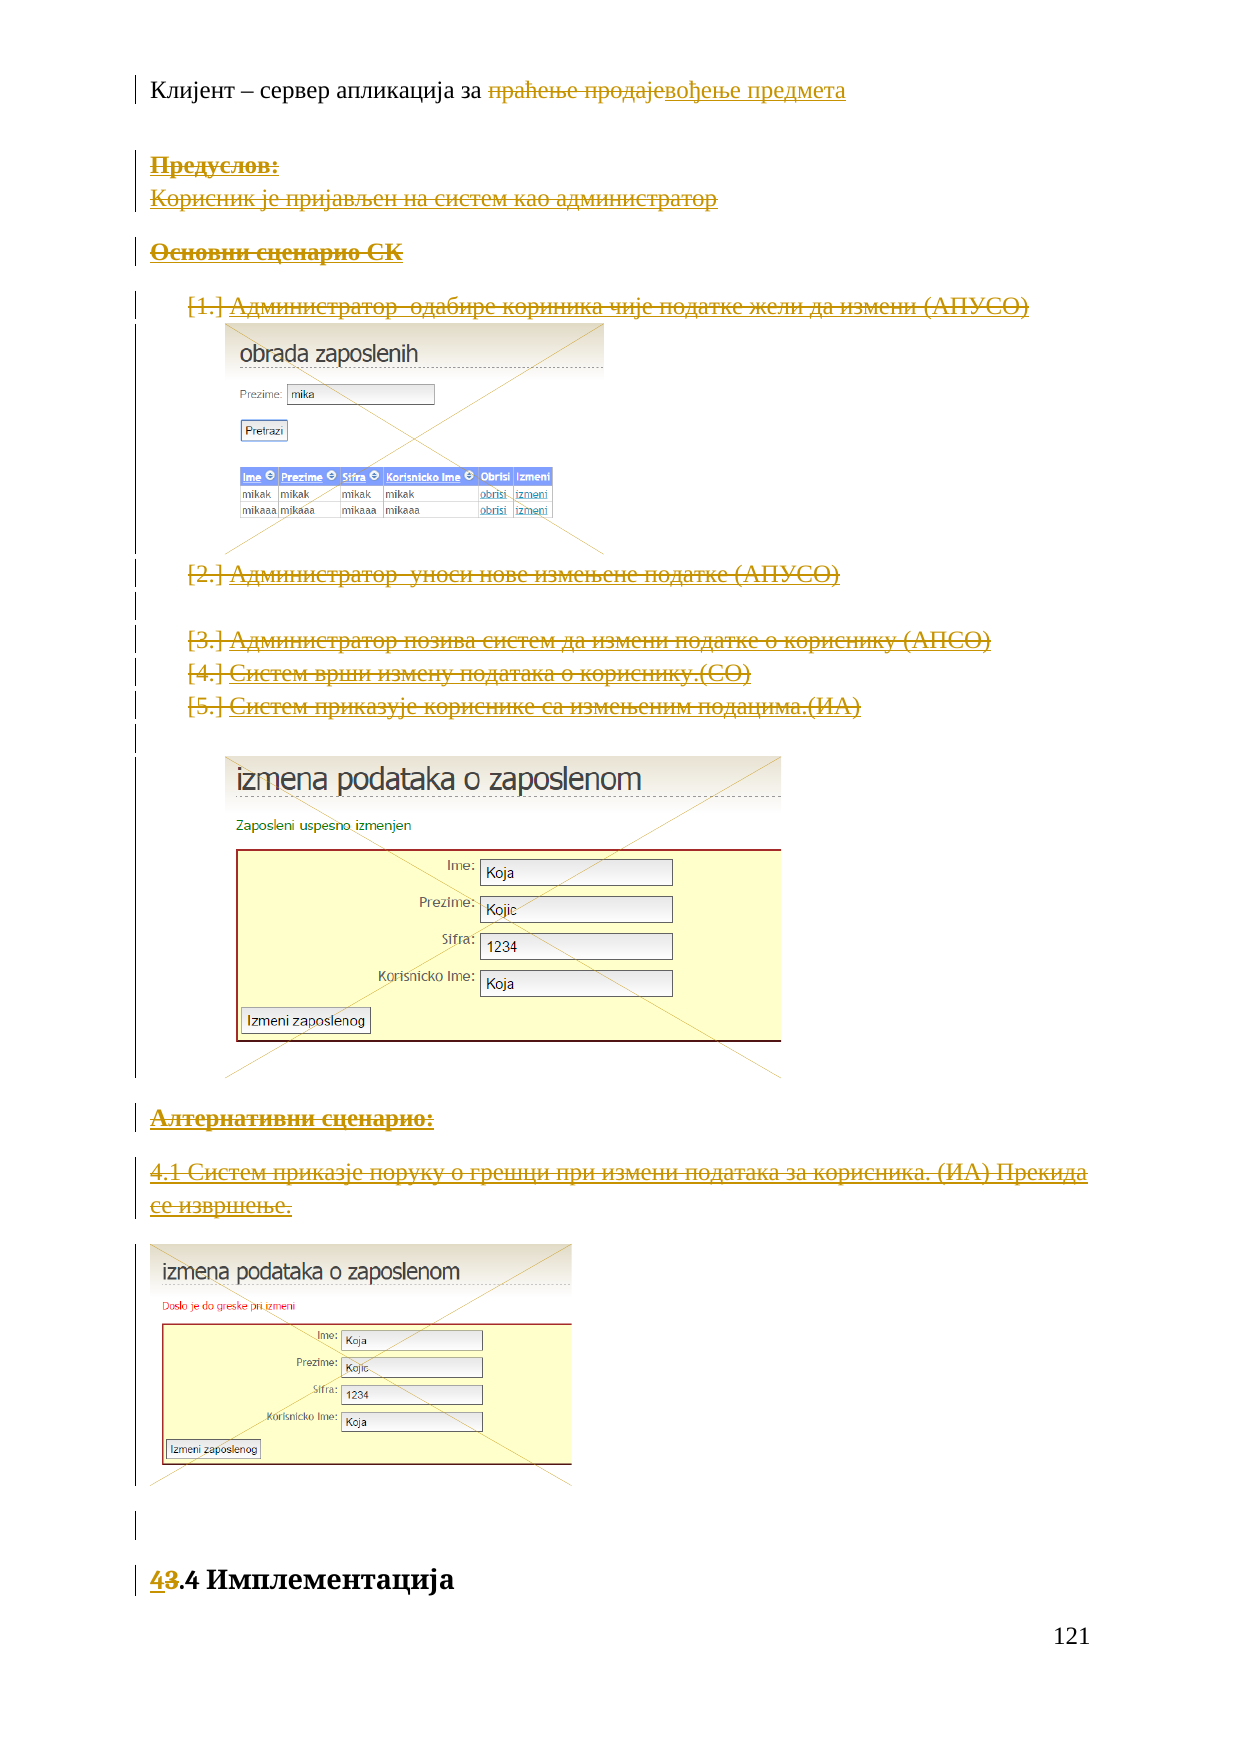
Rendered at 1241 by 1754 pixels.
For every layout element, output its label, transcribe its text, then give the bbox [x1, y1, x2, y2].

picture [150, 1245, 359, 1484]
picture [226, 440, 602, 555]
picture [152, 1244, 569, 1364]
subtitle .4 Имплементација [150, 1565, 1090, 1596]
picture [226, 919, 780, 1079]
picture [505, 757, 782, 1077]
picture [225, 758, 501, 1077]
picture [225, 325, 412, 553]
picture [417, 325, 604, 553]
picture [152, 1366, 570, 1486]
picture [226, 323, 603, 438]
picture [363, 1245, 572, 1485]
picture [226, 756, 780, 916]
